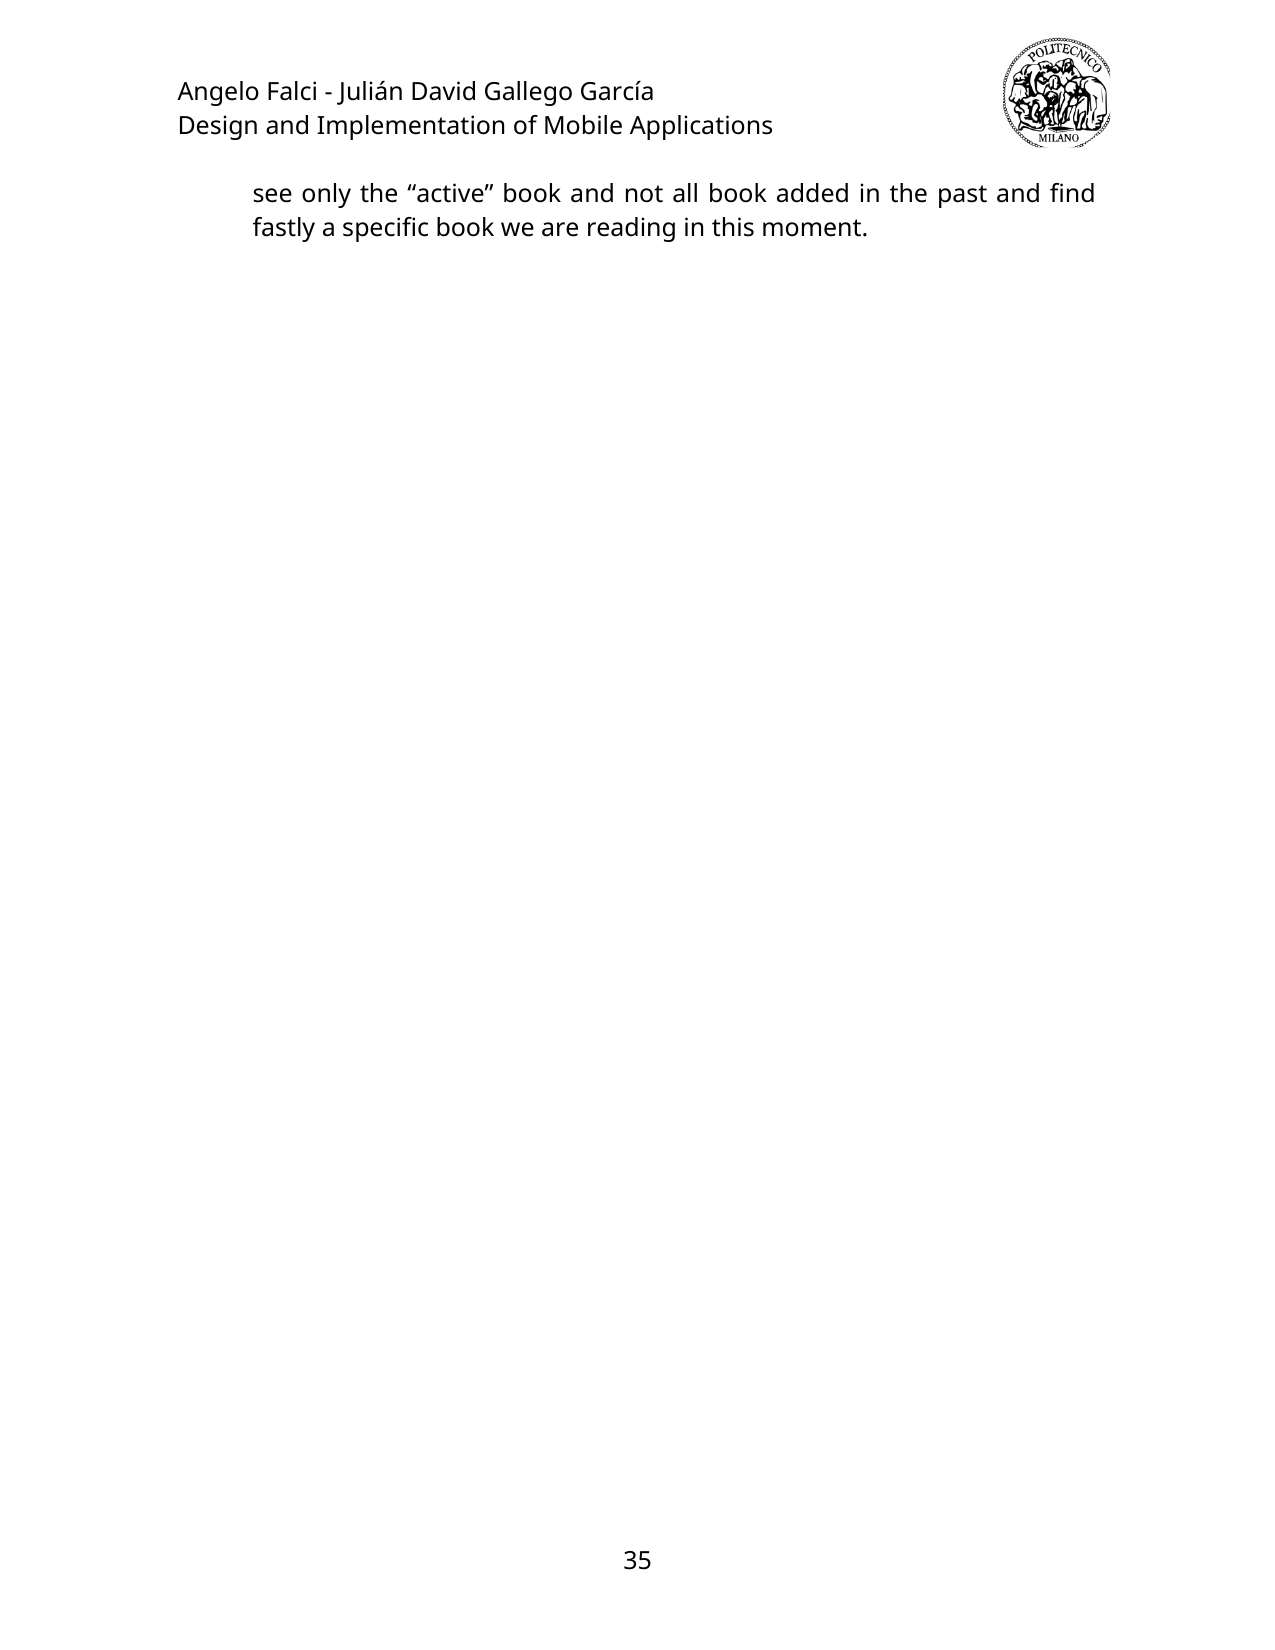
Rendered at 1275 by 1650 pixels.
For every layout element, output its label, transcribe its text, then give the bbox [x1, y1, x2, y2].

picture [1001, 37, 1110, 146]
